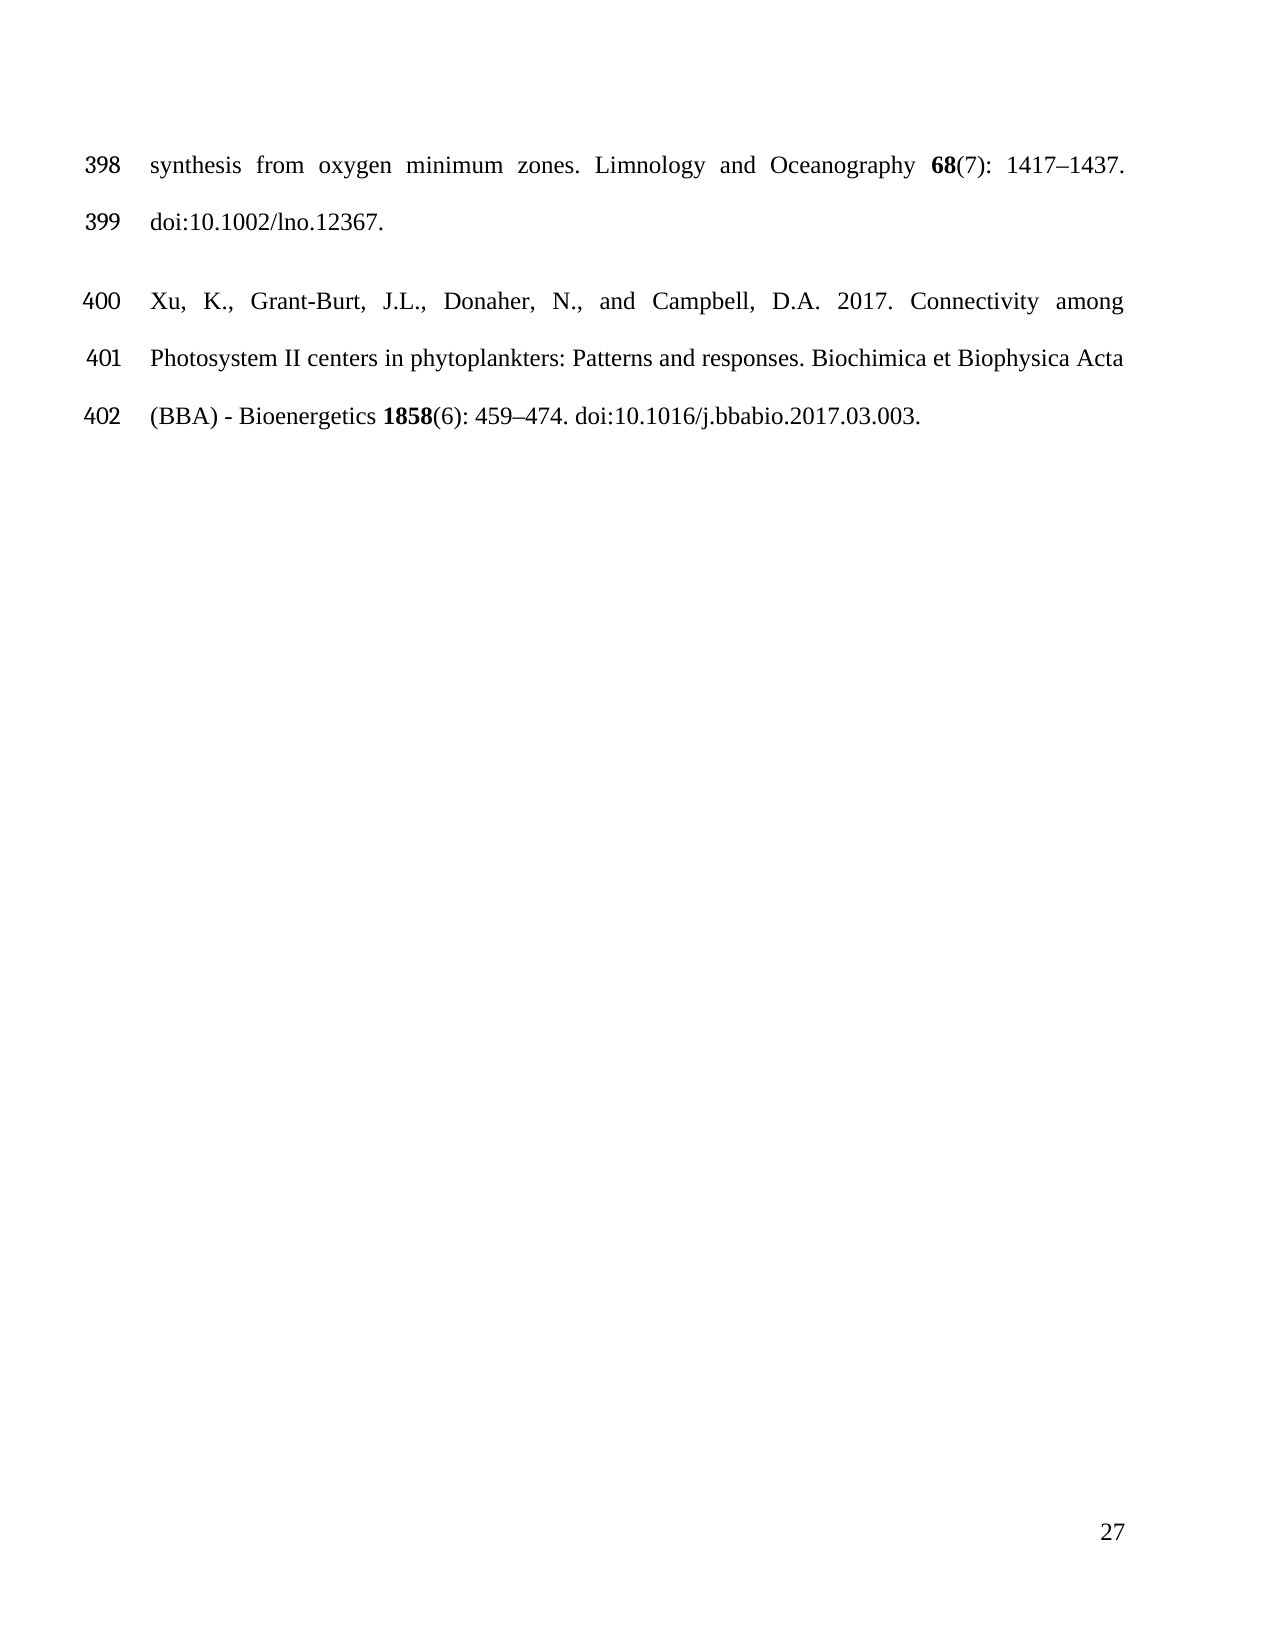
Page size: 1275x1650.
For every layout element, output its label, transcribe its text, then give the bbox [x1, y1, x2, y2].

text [150, 150, 1125, 236]
text Xu, K., Grant-Burt, J.L., Donaher, N., and Campbell, D.A. 2017. Connectivity among Photosystem II centers in phytoplankters: Patterns and responses. Biochimica et Biophysica Acta (BBA) - Bioenergetics 1858(6): 459–474. doi:10.1016/j.bbabio.2017.03.003. [150, 286, 1125, 429]
